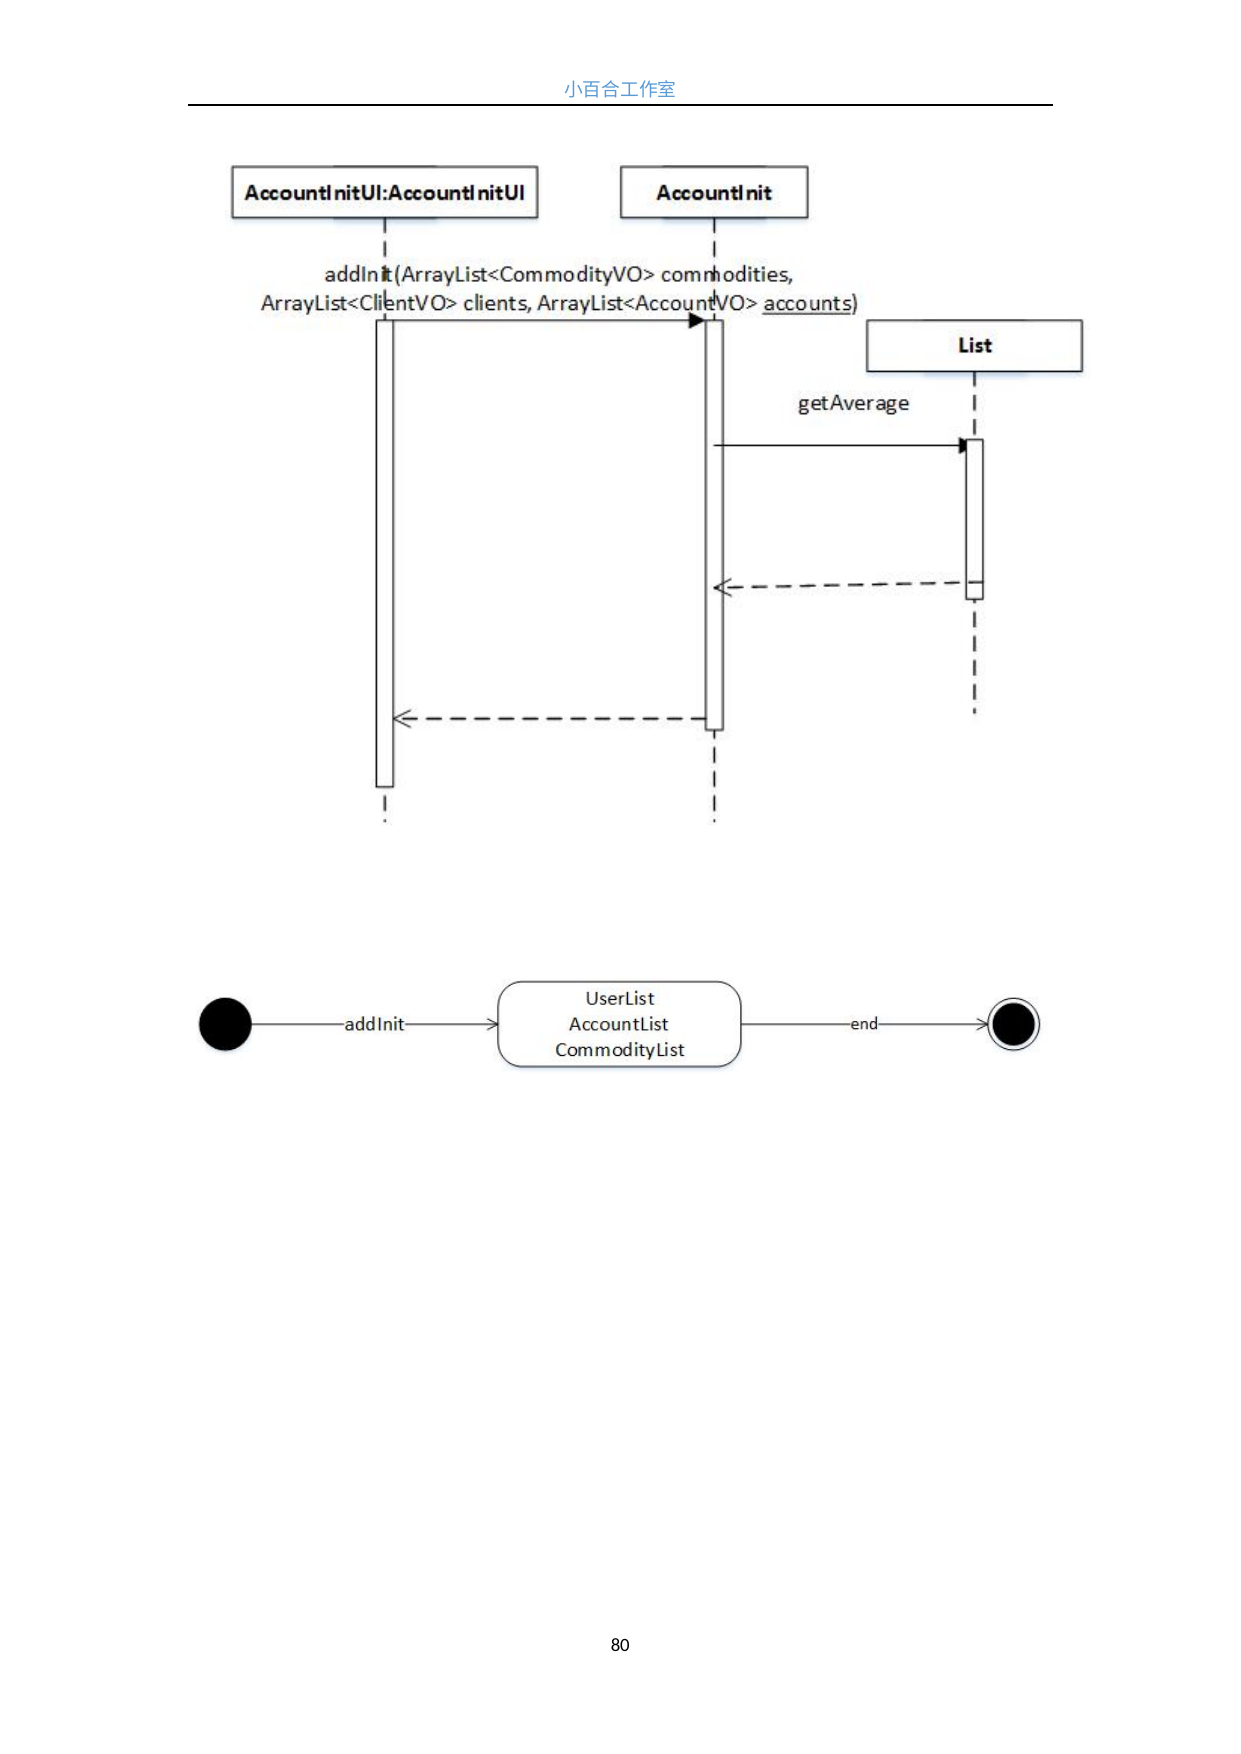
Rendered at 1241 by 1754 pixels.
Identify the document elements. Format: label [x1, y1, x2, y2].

picture [225, 162, 1091, 833]
picture [187, 978, 1053, 1076]
